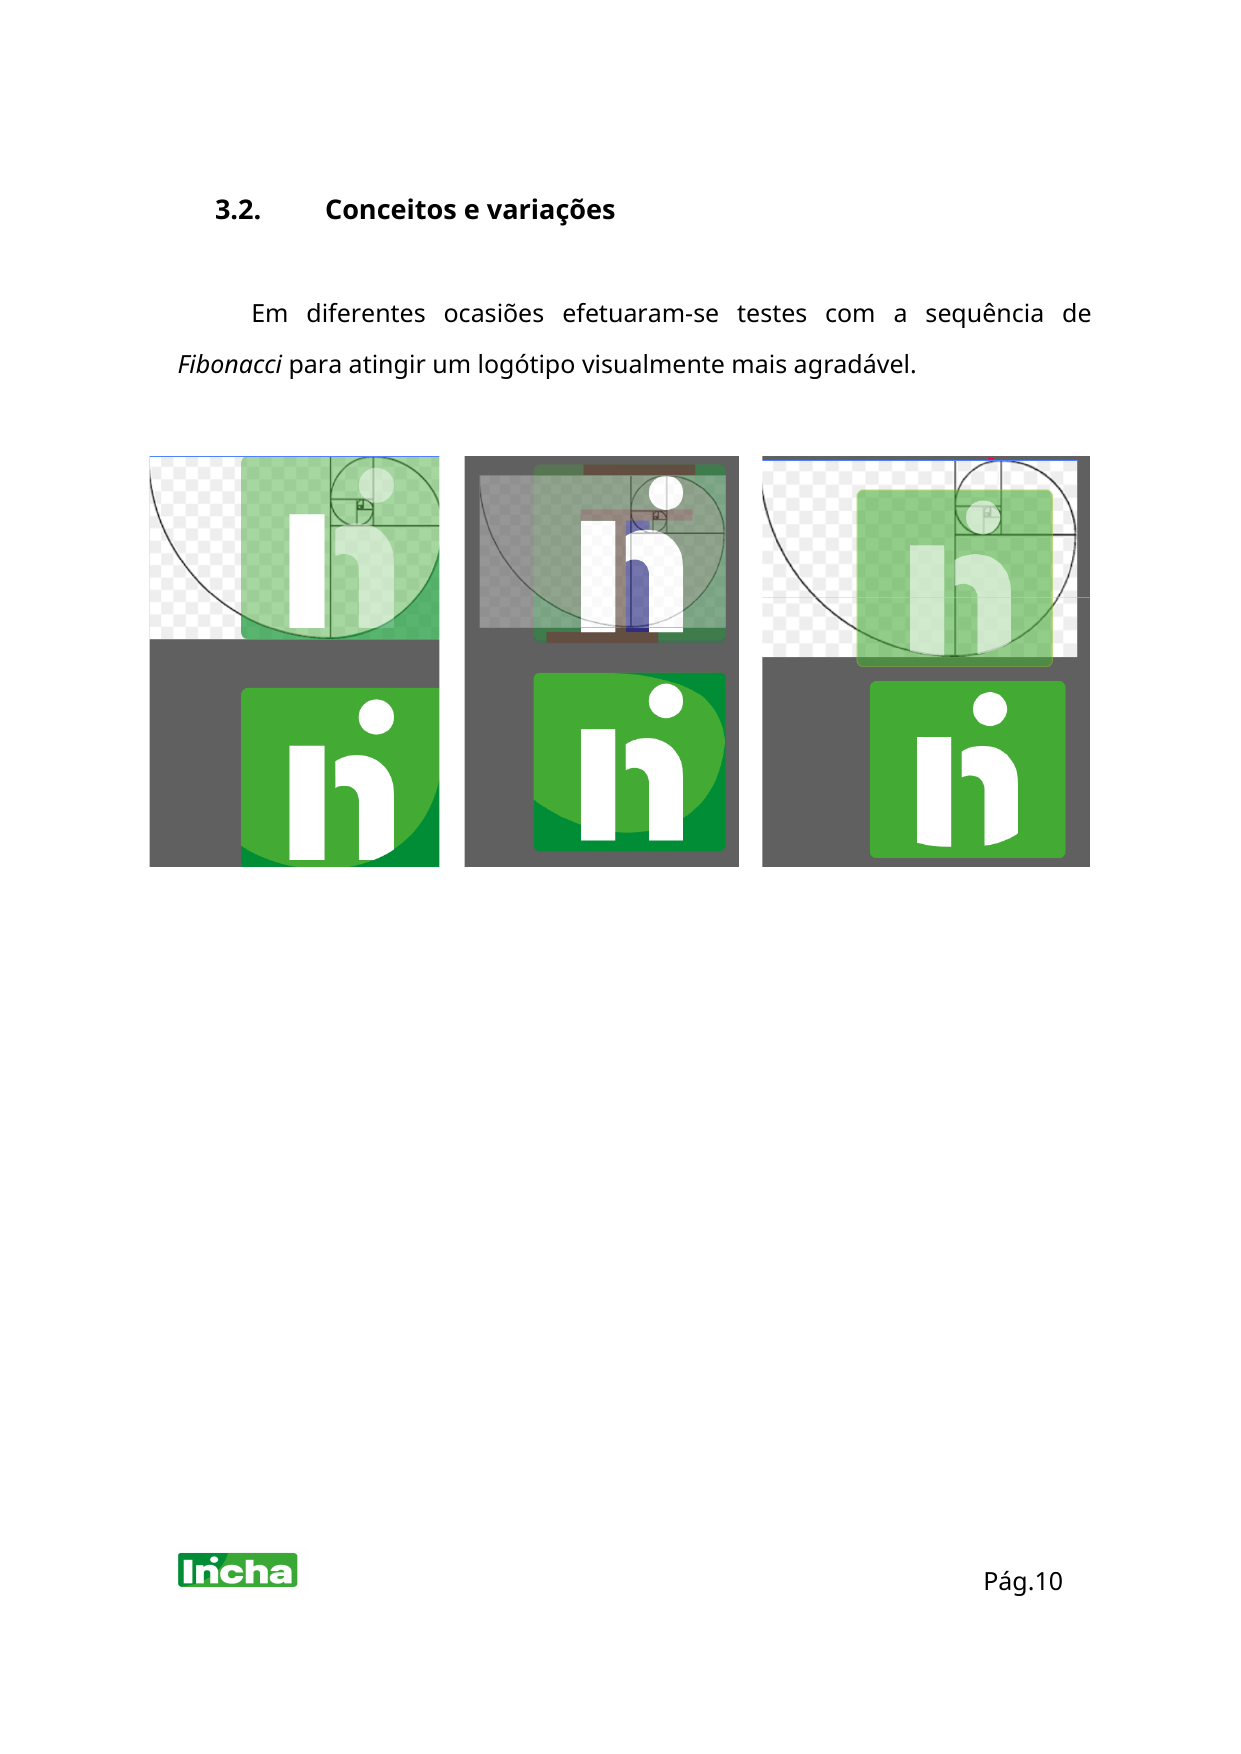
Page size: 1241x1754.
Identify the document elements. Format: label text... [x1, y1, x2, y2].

subtitle Conceitos e variações [215, 190, 1092, 227]
picture [177, 1547, 309, 1591]
picture [148, 456, 439, 866]
picture [463, 456, 739, 866]
picture [761, 456, 1090, 866]
text Em diferentes ocasiões efetuaram-se testes com a sequência de Fibonacci para atingir um logótipo visualmente mais agradável. [177, 296, 1092, 381]
